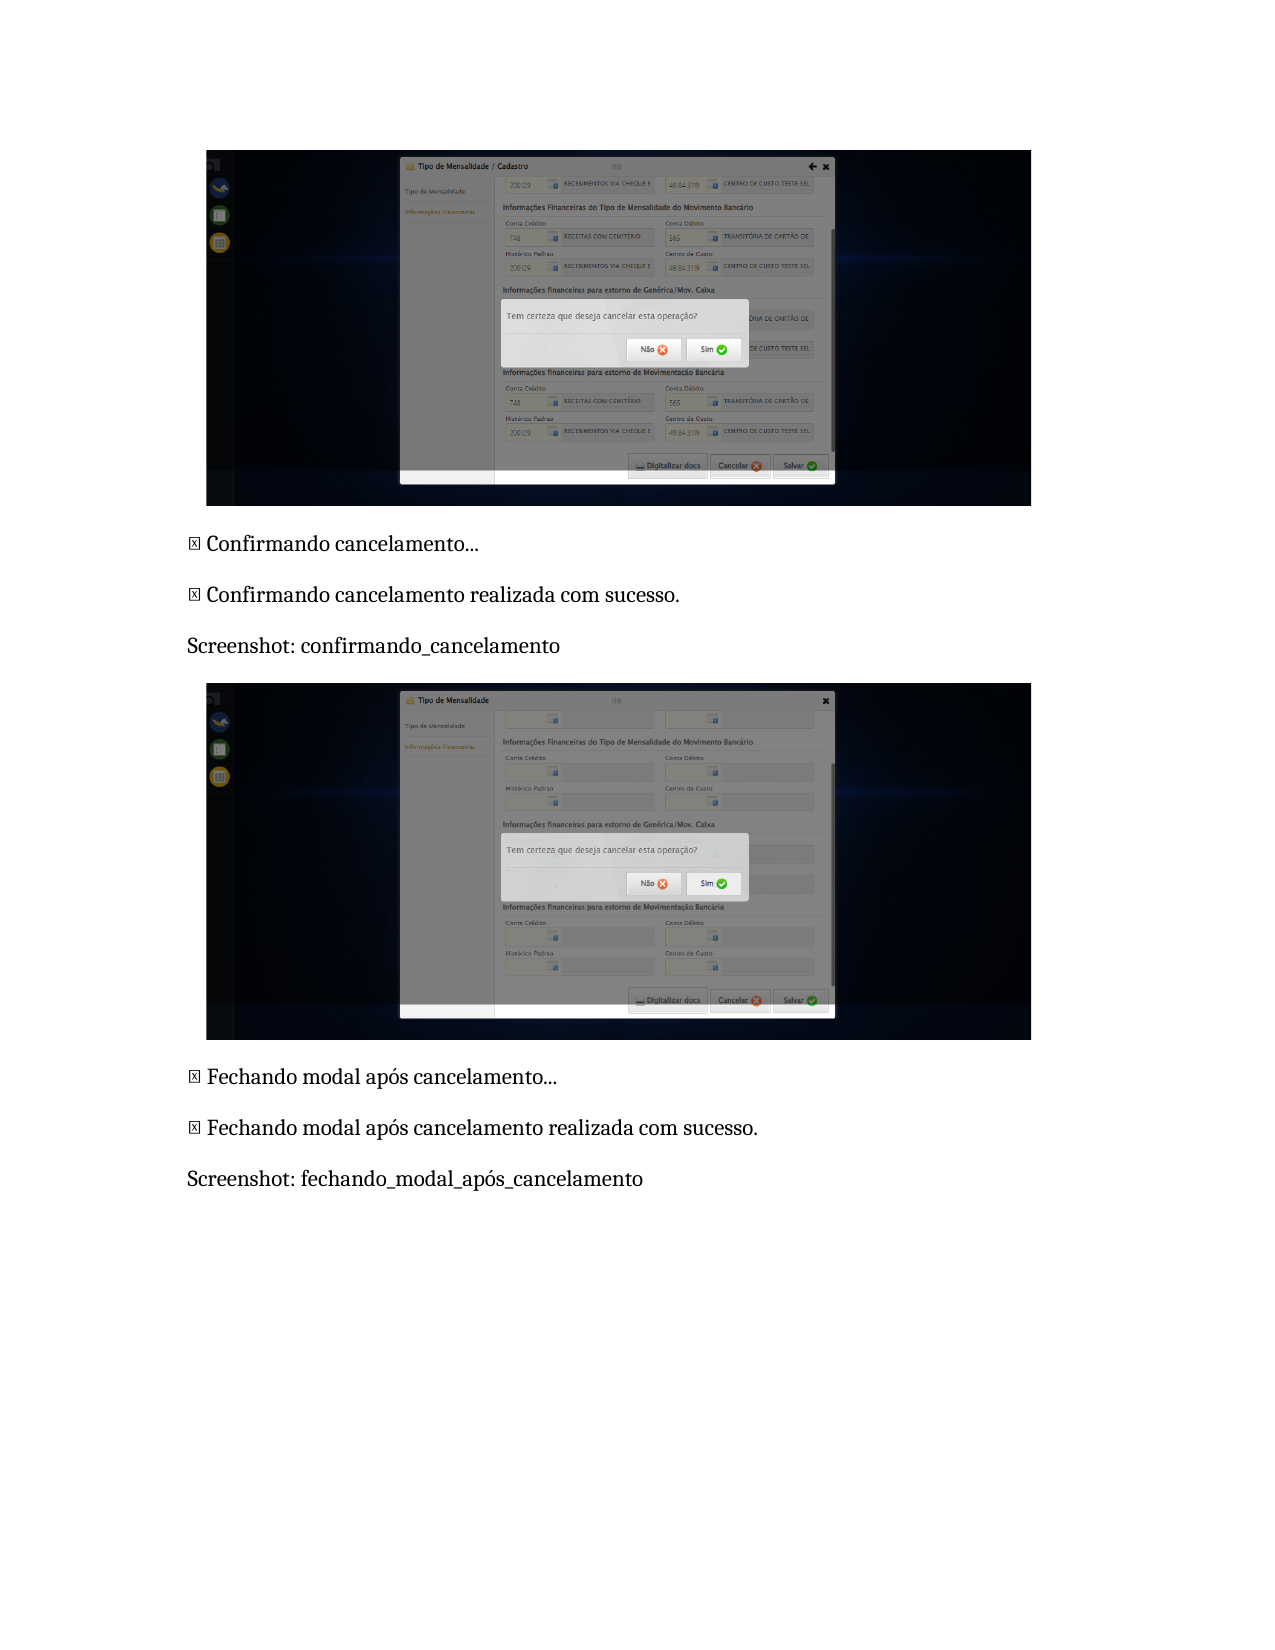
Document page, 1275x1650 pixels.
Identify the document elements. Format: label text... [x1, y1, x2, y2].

text ✅ Fechando modal após cancelamento realizada com sucesso. [187, 1115, 1087, 1141]
text ✅ Confirmando cancelamento realizada com sucesso. [187, 581, 1087, 608]
picture [206, 150, 1032, 506]
picture [206, 683, 1032, 1040]
text 🔄 Fechando modal após cancelamento... [187, 1064, 1087, 1090]
text Screenshot: confirmando_cancelamento [187, 632, 1087, 659]
text Screenshot: fechando_modal_após_cancelamento [187, 1166, 1087, 1192]
text 🔄 Confirmando cancelamento... [187, 530, 1087, 557]
